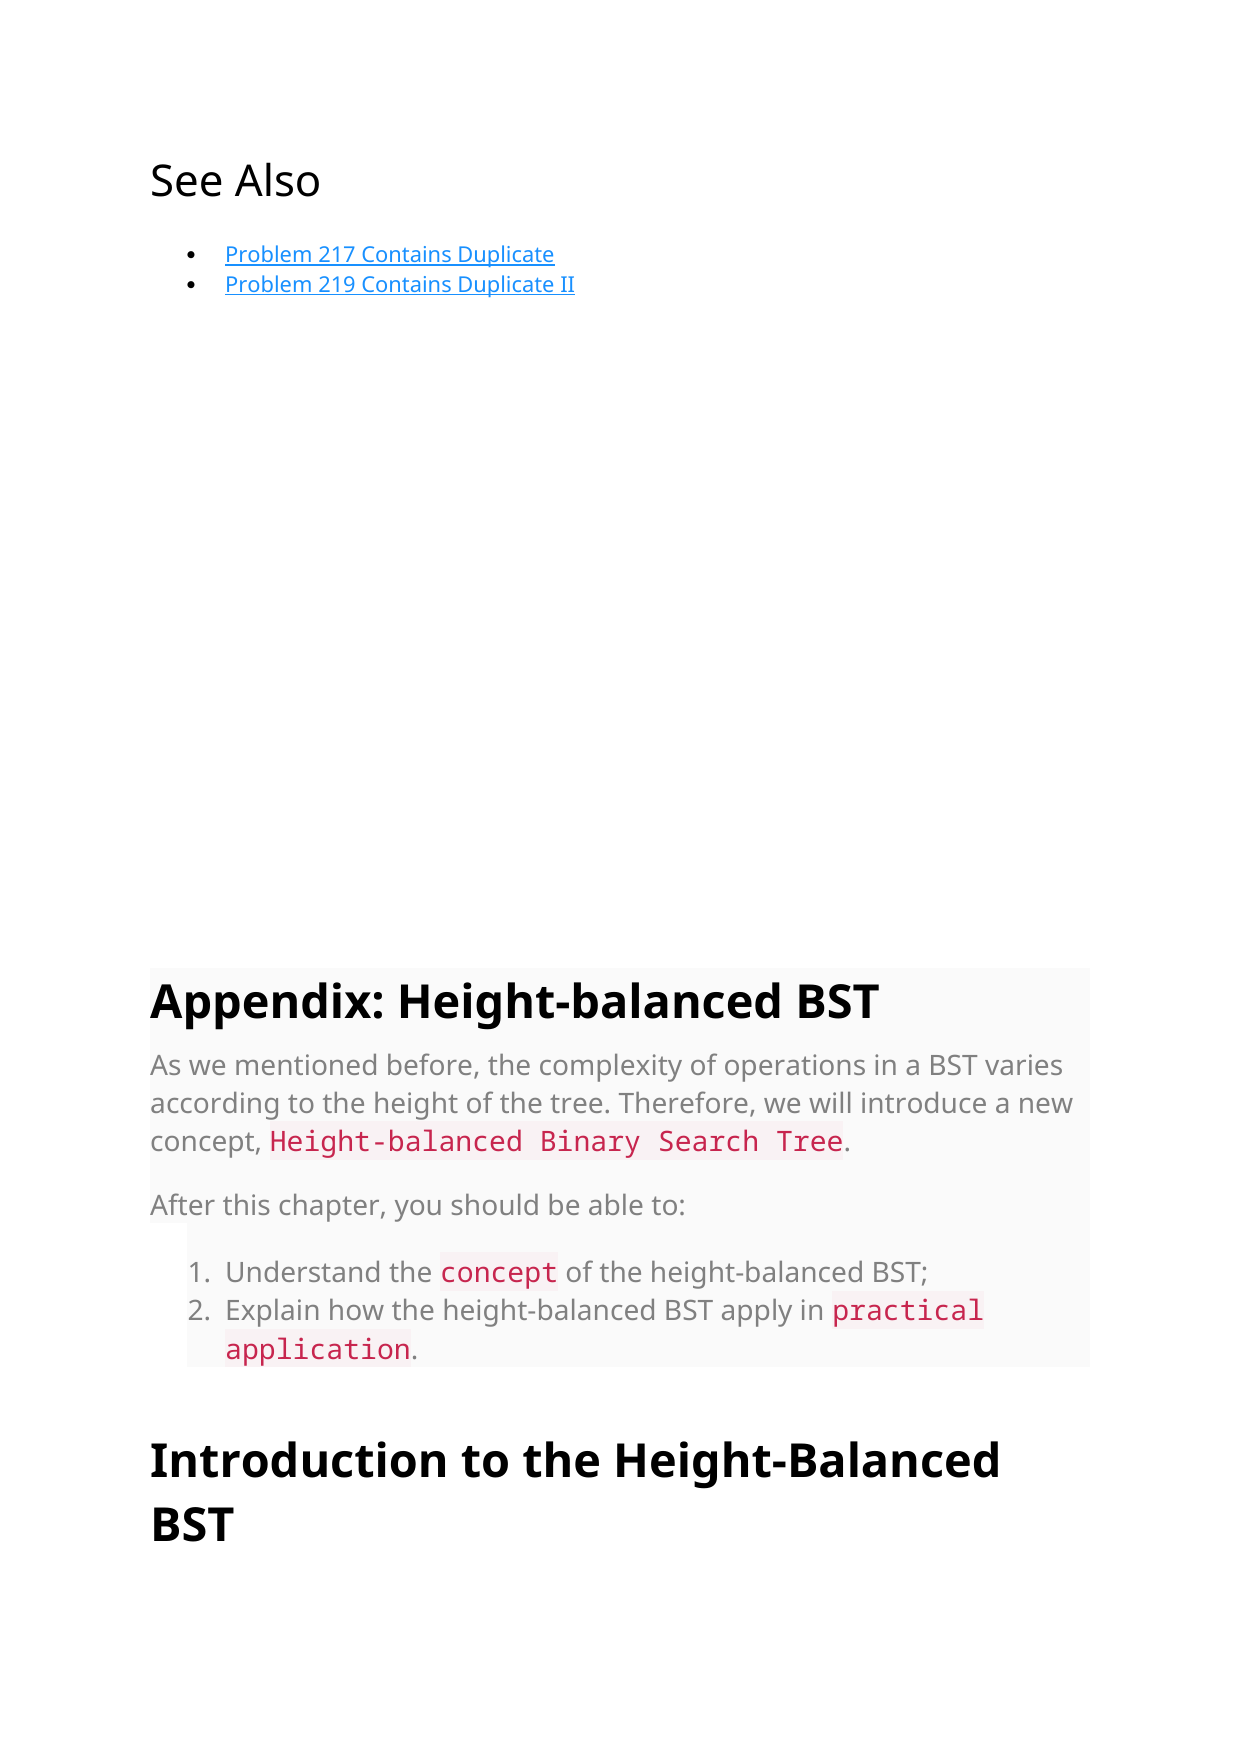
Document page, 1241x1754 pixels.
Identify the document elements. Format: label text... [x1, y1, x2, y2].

text Introduction to the Height-Balanced BST [234, 1427, 1090, 1555]
list Understand the concept of the height-balanced BST; [558, 1252, 1090, 1291]
list Understand the concept of the height-balanced BST; [187, 1252, 440, 1291]
list Explain how the height-balanced BST apply in practical application. [187, 1291, 1090, 1367]
subtitle See Also [150, 150, 1090, 209]
subtitle Appendix: Height-balanced BST [150, 968, 1090, 1032]
list Problem 219 Contains Duplicate II [187, 268, 1090, 298]
list Problem 217 Contains Duplicate [187, 239, 1090, 268]
text As we mentioned before, the complexity of operations in a BST varies according to the height of the tree. Therefore, we will introduce a new concept, Height-balanced Binary Search Tree. [150, 1045, 1090, 1160]
text After this chapter, you should be able to: [150, 1185, 1090, 1223]
